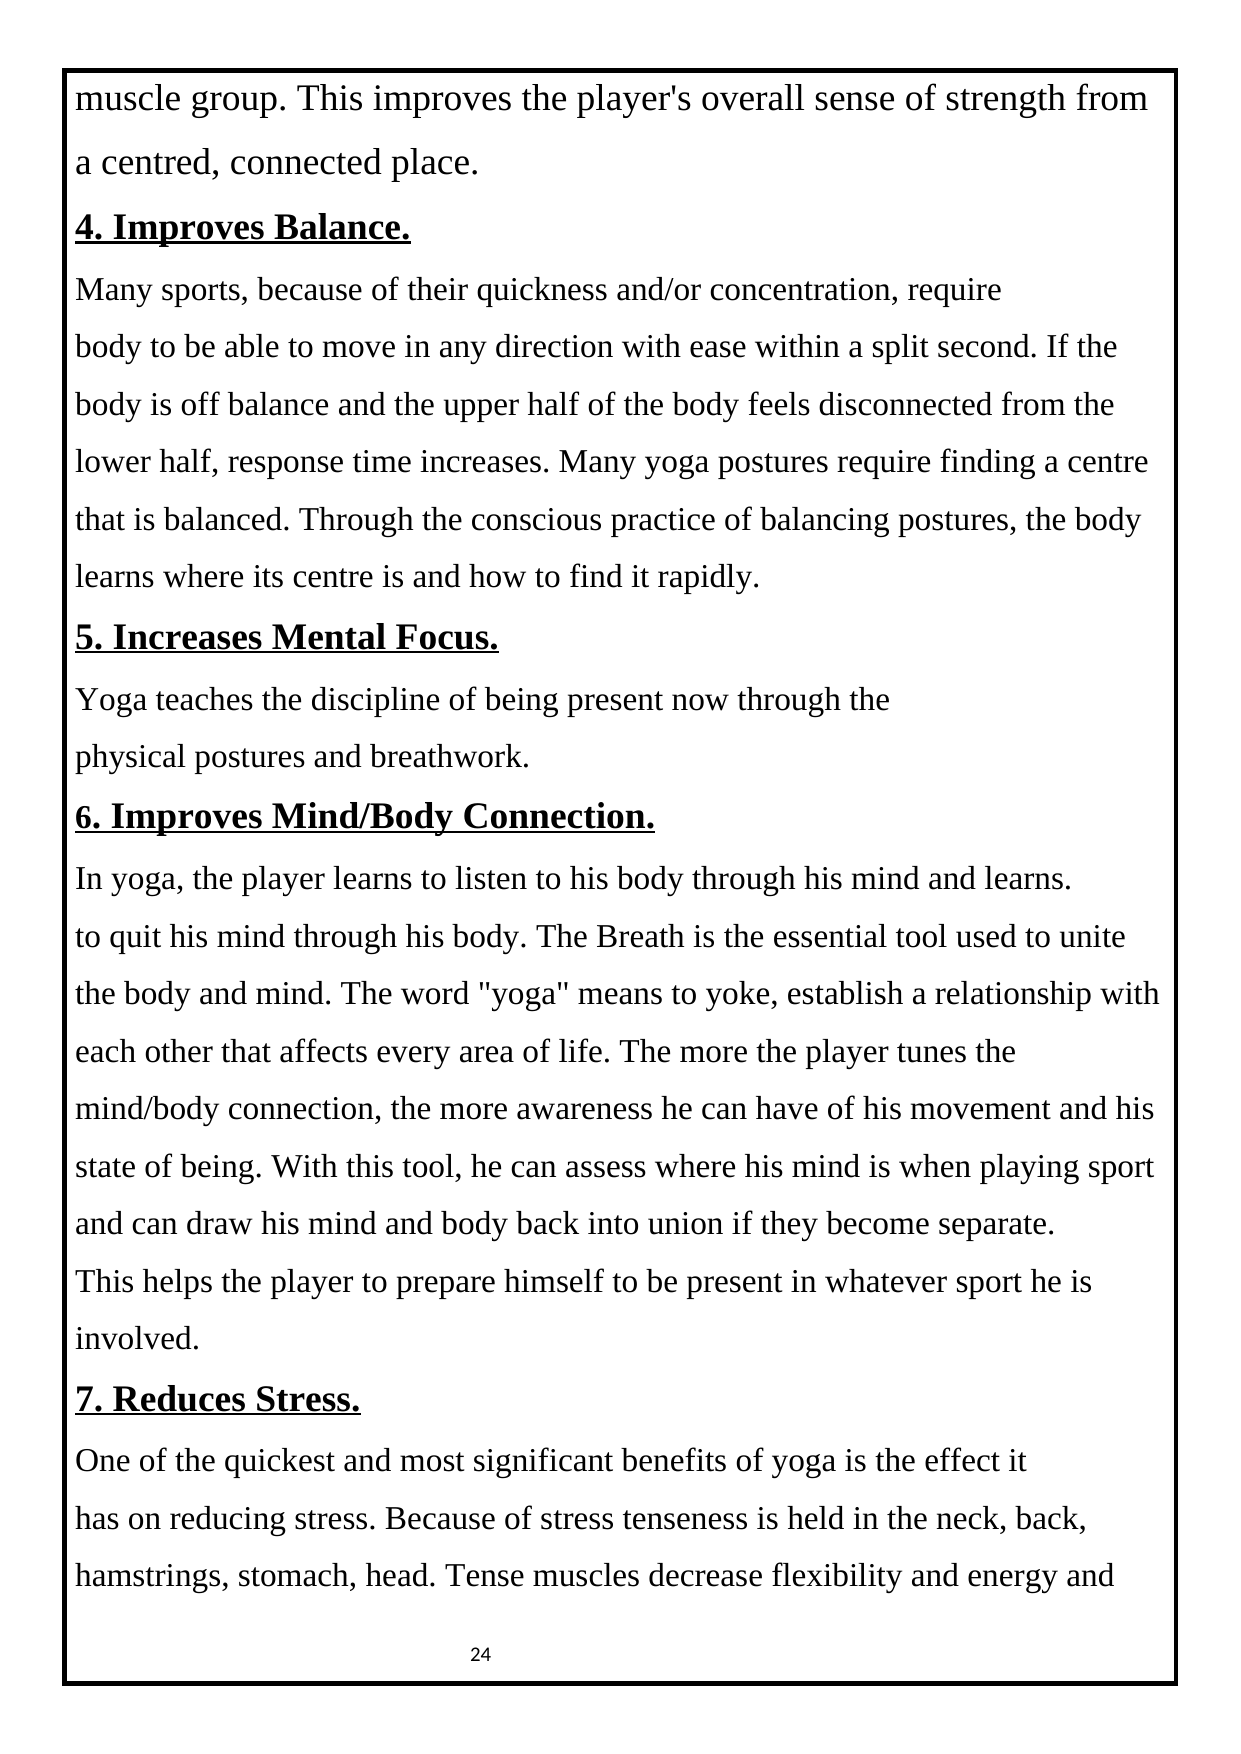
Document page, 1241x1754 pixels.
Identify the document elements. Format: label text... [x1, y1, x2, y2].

text 7. Reduces Stress. [75, 1376, 1165, 1419]
text 4. Improves Balance. [75, 204, 1165, 247]
text body to be able to move in any direction with ease within a split second. If the body is off balance and the upper half of the body feels disconnected from the lower half, response time increases. Many yoga postures require finding a centre that is balanced. Through the conscious practice of balancing postures, the body learns where its centre is and how to find it rapidly. [75, 327, 1165, 595]
text Yoga teaches the discipline of being present now through the [75, 679, 1165, 717]
text 5. Increases Mental Focus. [75, 614, 1165, 657]
text Many sports, because of their quickness and/or concentration, require [75, 269, 1165, 307]
text physical postures and breathwork. [75, 736, 1165, 774]
text In yoga, the player learns to listen to his body through his mind and learns. [75, 858, 1165, 897]
text to quit his mind through his body. The Breath is the essential tool used to unite the body and mind. The word "yoga" means to yoke, establish a relationship with each other that affects every area of life. The more the player tunes the mind/body connection, the more awareness he can have of his movement and his state of being. With this tool, he can assess where his mind is when playing sport and can draw his mind and body back into union if they become separate. [75, 916, 1165, 1242]
text One of the quickest and most significant benefits of yoga is the effect it [75, 1441, 1165, 1479]
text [75, 75, 1165, 183]
text This helps the player to prepare himself to be present in whatever sport he is involved. [75, 1261, 1165, 1357]
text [75, 1498, 1165, 1594]
text 6. Improves Mind/Body Connection. [75, 794, 1165, 837]
